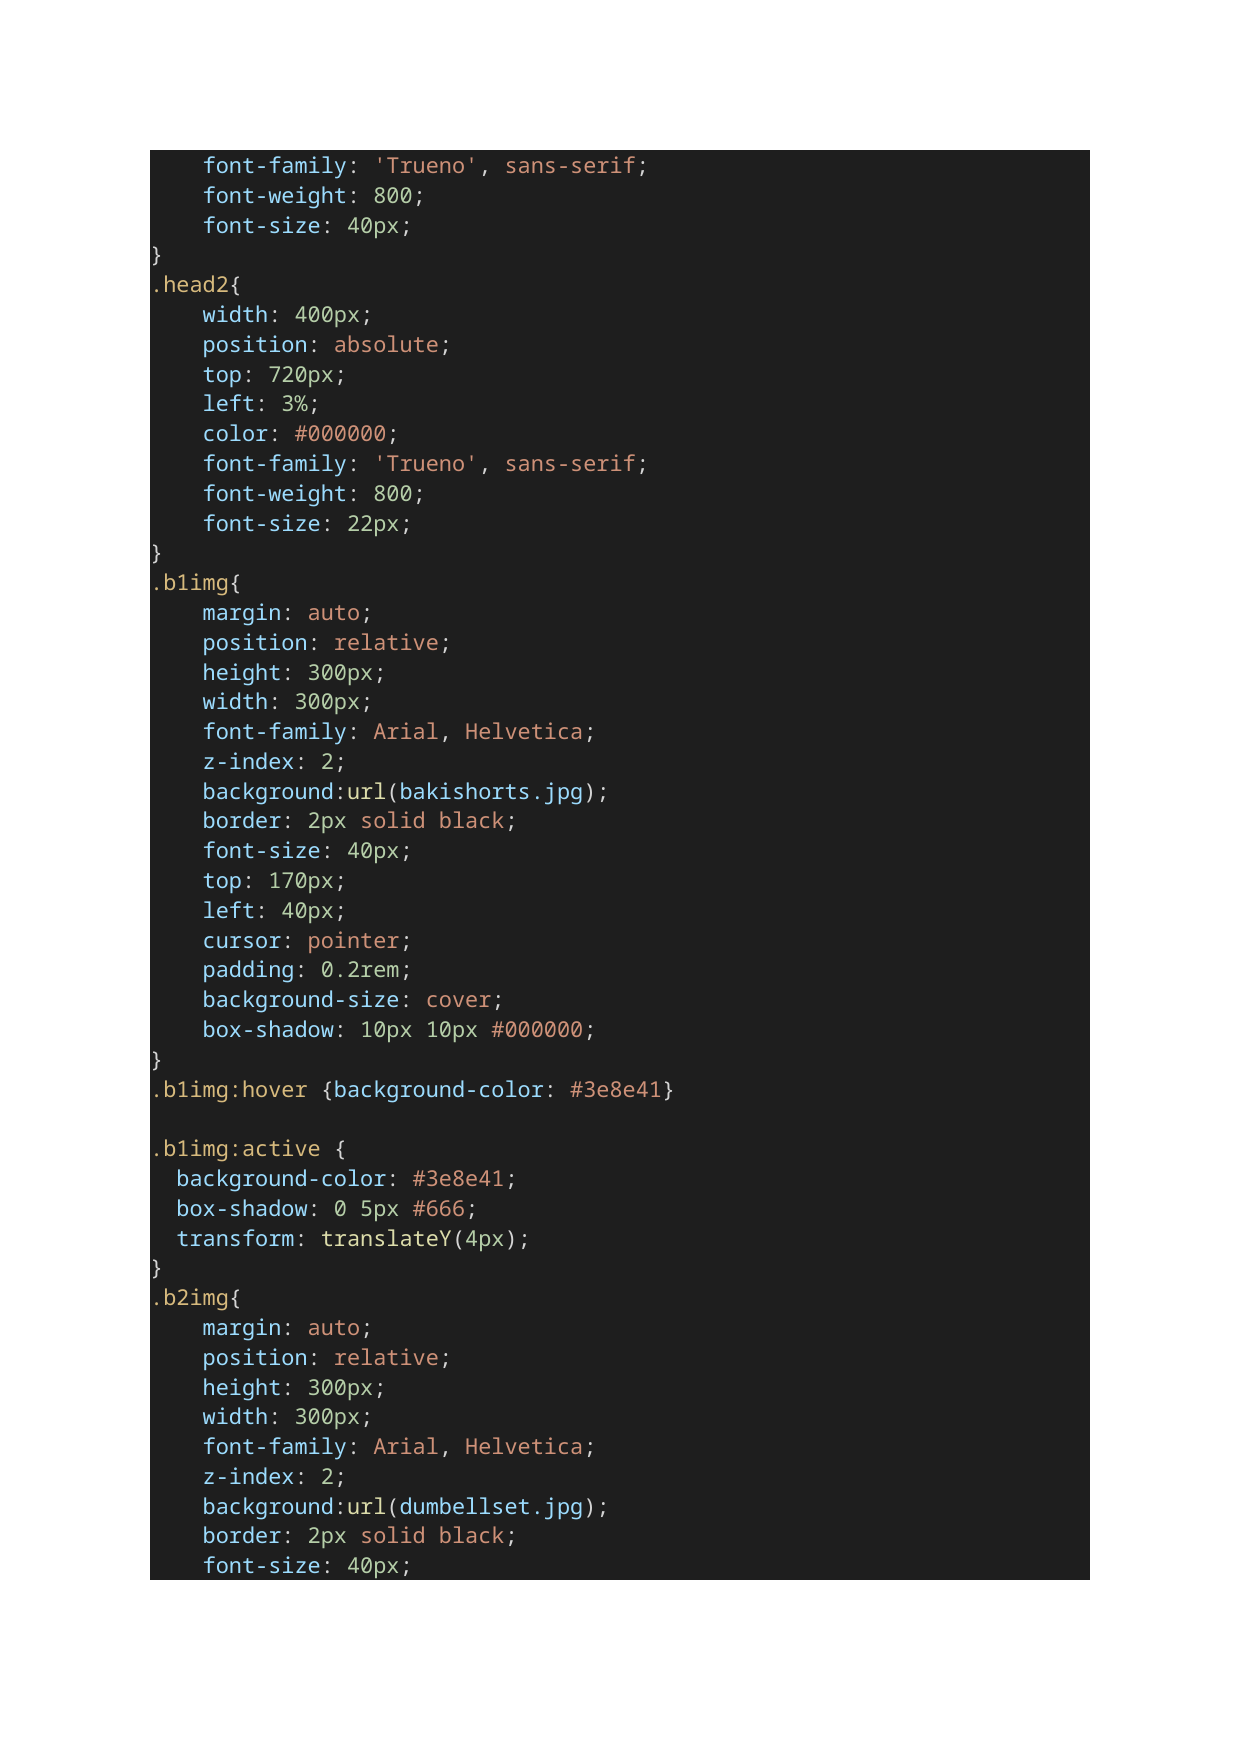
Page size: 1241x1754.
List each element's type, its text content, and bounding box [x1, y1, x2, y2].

text font-size: 40px; [150, 835, 1090, 865]
text left: 40px; [150, 895, 1090, 924]
text font-size: 22px; [150, 507, 1090, 537]
text .b1img{ [150, 567, 1090, 597]
text height: 300px; [150, 1371, 1090, 1401]
text font-family: Arial, Helvetica; [150, 716, 1090, 746]
text position: relative; [150, 627, 1090, 656]
text background:url(dumbellset.jpg); [150, 1491, 1090, 1520]
text } [150, 1252, 1090, 1282]
text font-size: 40px; [150, 209, 1090, 239]
text font-family: 'Trueno', sans-serif; [150, 448, 1090, 478]
text .b2img{ [150, 1282, 1090, 1312]
text left: 3%; [150, 388, 1090, 418]
text box-shadow: 10px 10px #000000; [150, 1014, 1090, 1044]
text background-size: cover; [150, 984, 1090, 1014]
text .head2{ [150, 269, 1090, 299]
text background-color: #3e8e41; [150, 1163, 1090, 1193]
text } [150, 239, 1090, 269]
text font-weight: 800; [150, 478, 1090, 507]
text font-family: 'Trueno', sans-serif; [150, 150, 1090, 180]
text width: 300px; [150, 686, 1090, 716]
text background:url(bakishorts.jpg); [150, 776, 1090, 805]
text z-index: 2; [150, 746, 1090, 776]
text box-shadow: 0 5px #666; [150, 1193, 1090, 1222]
text .b1img:hover {background-color: #3e8e41} [150, 1073, 1090, 1103]
text .b1img:active { [150, 1133, 1090, 1163]
text font-family: Arial, Helvetica; [150, 1431, 1090, 1461]
text } [150, 537, 1090, 567]
text color: #000000; [150, 418, 1090, 448]
text cursor: pointer; [150, 924, 1090, 954]
text margin: auto; [150, 597, 1090, 627]
text font-size: 40px; [150, 1550, 1090, 1580]
text transform: translateY(4px); [150, 1222, 1090, 1252]
text width: 400px; [150, 299, 1090, 329]
text border: 2px solid black; [150, 805, 1090, 835]
text padding: 0.2rem; [150, 954, 1090, 984]
text font-weight: 800; [150, 180, 1090, 209]
text margin: auto; [150, 1312, 1090, 1342]
text height: 300px; [150, 656, 1090, 686]
text top: 720px; [150, 358, 1090, 388]
text border: 2px solid black; [150, 1520, 1090, 1550]
text z-index: 2; [150, 1461, 1090, 1491]
text width: 300px; [150, 1401, 1090, 1431]
text top: 170px; [150, 865, 1090, 895]
text position: relative; [150, 1342, 1090, 1371]
text position: absolute; [150, 329, 1090, 358]
text } [150, 1044, 1090, 1073]
